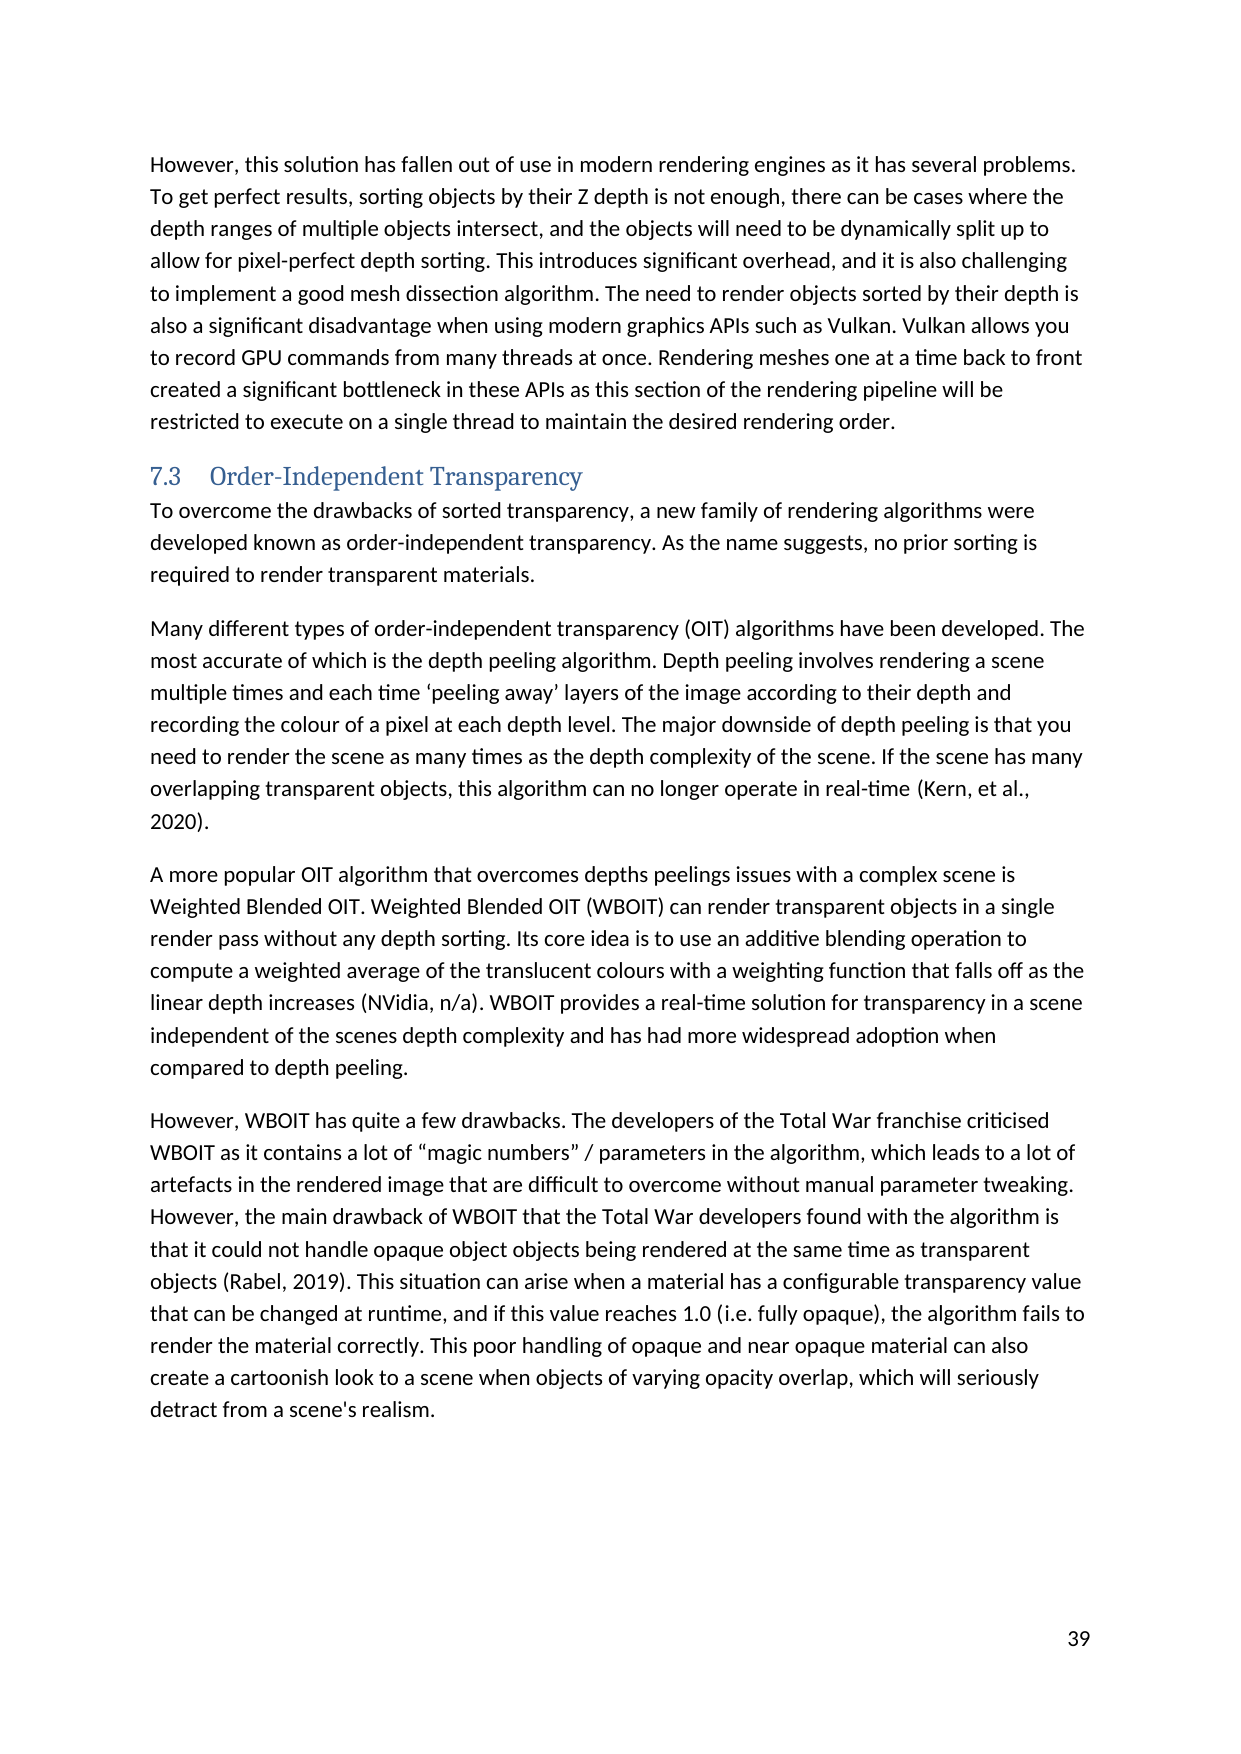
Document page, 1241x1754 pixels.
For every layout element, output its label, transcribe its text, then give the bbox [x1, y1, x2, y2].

text A more popular OIT algorithm that overcomes depths peelings issues with a complex scene is Weighted Blended OIT. Weighted Blended OIT (WBOIT) can render transparent objects in a single render pass without any depth sorting. Its core idea is to use an additive blending operation to compute a weighted average of the translucent colours with a weighting function that falls off as the linear depth increases . WBOIT provides a real-time solution for transparency in a scene independent of the scenes depth complexity and has had more widespread adoption when compared to depth peeling. [150, 860, 1090, 1081]
subtitle Order-Independent Transparency [150, 461, 1090, 492]
text However, this solution has fallen out of use in modern rendering engines as it has several problems. To get perfect results, sorting objects by their Z depth is not enough, there can be cases where the depth ranges of multiple objects intersect, and the objects will need to be dynamically split up to allow for pixel-perfect depth sorting. This introduces significant overhead, and it is also challenging to implement a good mesh dissection algorithm. The need to render objects sorted by their depth is also a significant disadvantage when using modern graphics APIs such as Vulkan. Vulkan allows you to record GPU commands from many threads at once. Rendering meshes one at a time back to front created a significant bottleneck in these APIs as this section of the rendering pipeline will be restricted to execute on a single thread to maintain the desired rendering order. [150, 150, 1090, 436]
text To overcome the drawbacks of sorted transparency, a new family of rendering algorithms were developed known as order-independent transparency. As the name suggests, no prior sorting is required to render transparent materials. [150, 496, 1090, 589]
text However, WBOIT has quite a few drawbacks. The developers of the Total War franchise criticised WBOIT as it contains a lot of “magic numbers” / parameters in the algorithm, which leads to a lot of artefacts in the rendered image that are difficult to overcome without manual parameter tweaking. However, the main drawback of WBOIT that the Total War developers found with the algorithm is that it could not handle opaque object objects being rendered at the same time as transparent objects . This situation can arise when a material has a configurable transparency value that can be changed at runtime, and if this value reaches 1.0 (i.e. fully opaque), the algorithm fails to render the material correctly. This poor handling of opaque and near opaque material can also create a cartoonish look to a scene when objects of varying opacity overlap, which will seriously detract from a scene's realism. [150, 1106, 1090, 1424]
text Many different types of order-independent transparency (OIT) algorithms have been developed. The most accurate of which is the depth peeling algorithm. Depth peeling involves rendering a scene multiple times and each time ‘peeling away’ layers of the image according to their depth and recording the colour of a pixel at each depth level. The major downside of depth peeling is that you need to render the scene as many times as the depth complexity of the scene. If the scene has many overlapping transparent objects, this algorithm can no longer operate in real-time . [150, 614, 1090, 835]
